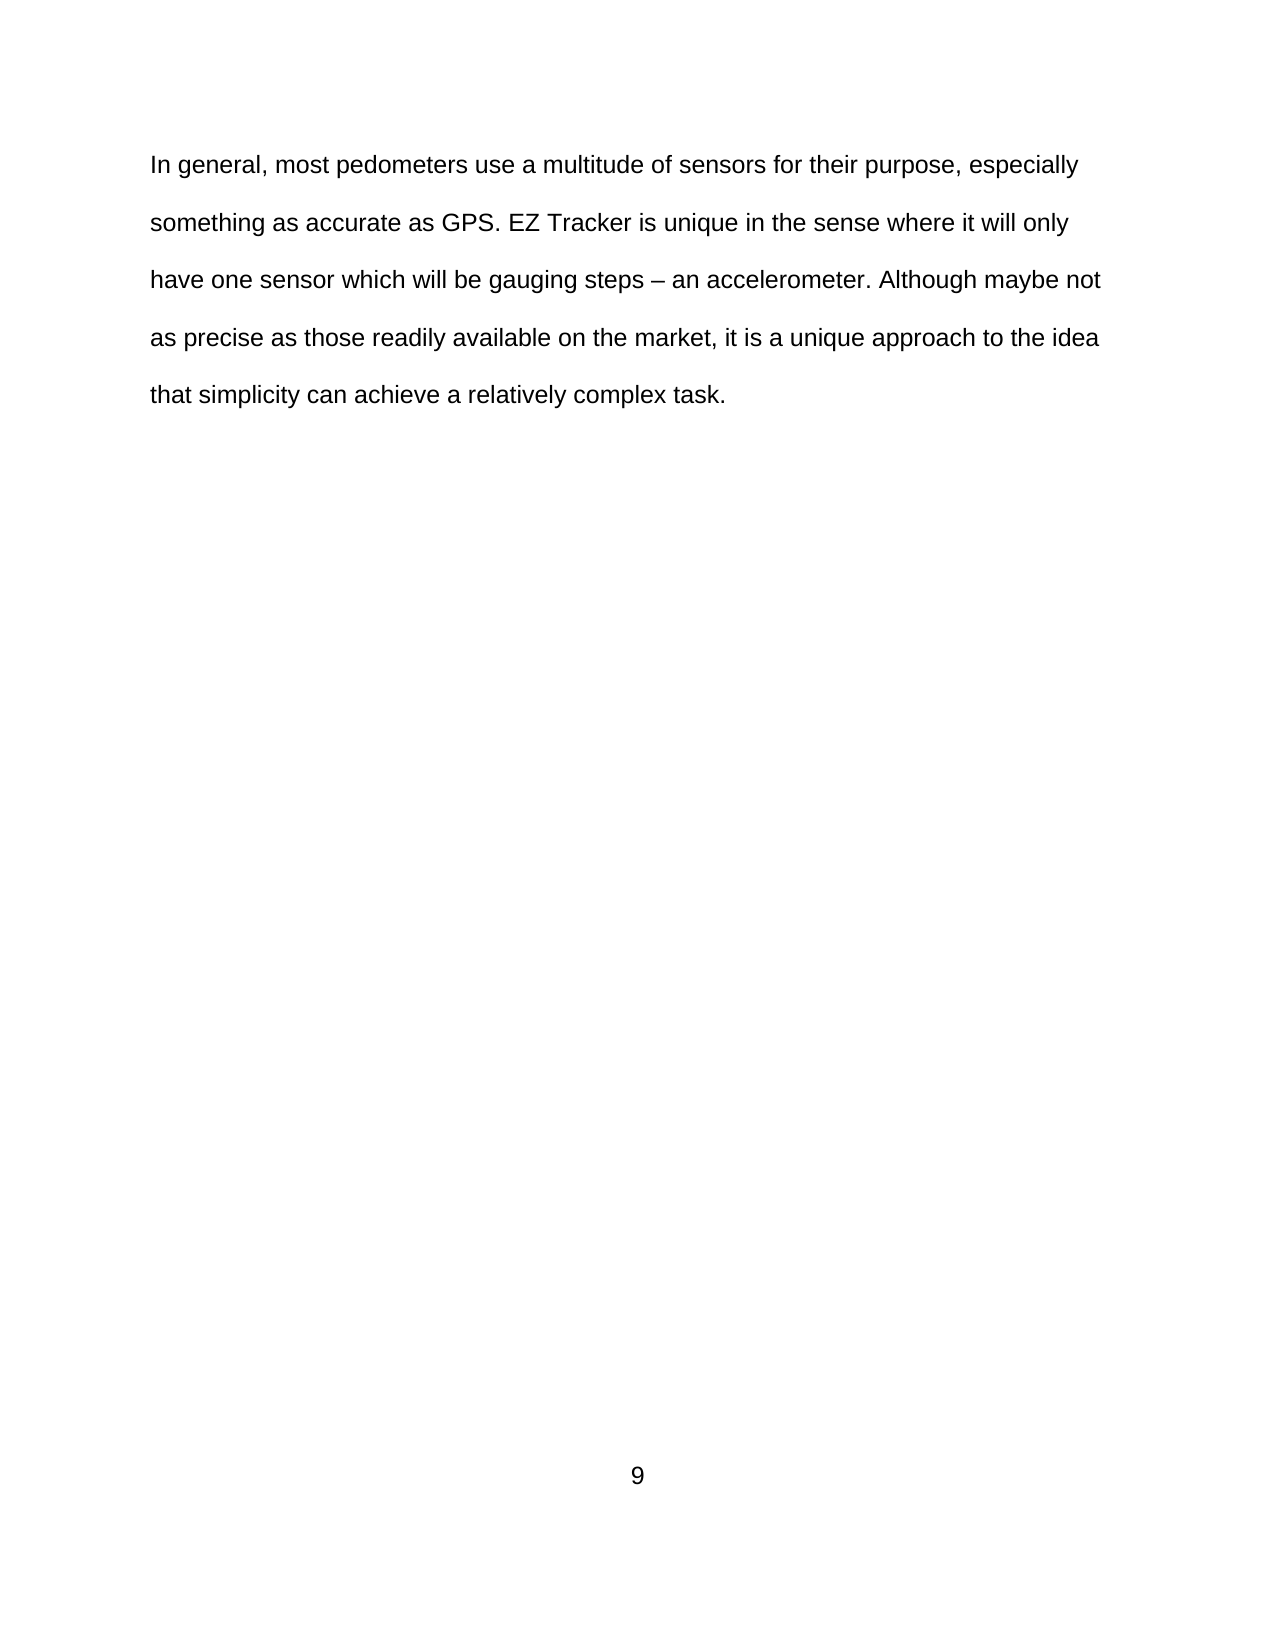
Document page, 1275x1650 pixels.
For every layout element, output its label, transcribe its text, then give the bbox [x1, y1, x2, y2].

text In general, most pedometers use a multitude of sensors for their purpose, especially something as accurate as GPS. EZ Tracker is unique in the sense where it will only have one sensor which will be gauging steps – an accelerometer. Although maybe not as precise as those readily available on the market, it is a unique approach to the idea that simplicity can achieve a relatively complex task. [150, 150, 1125, 409]
